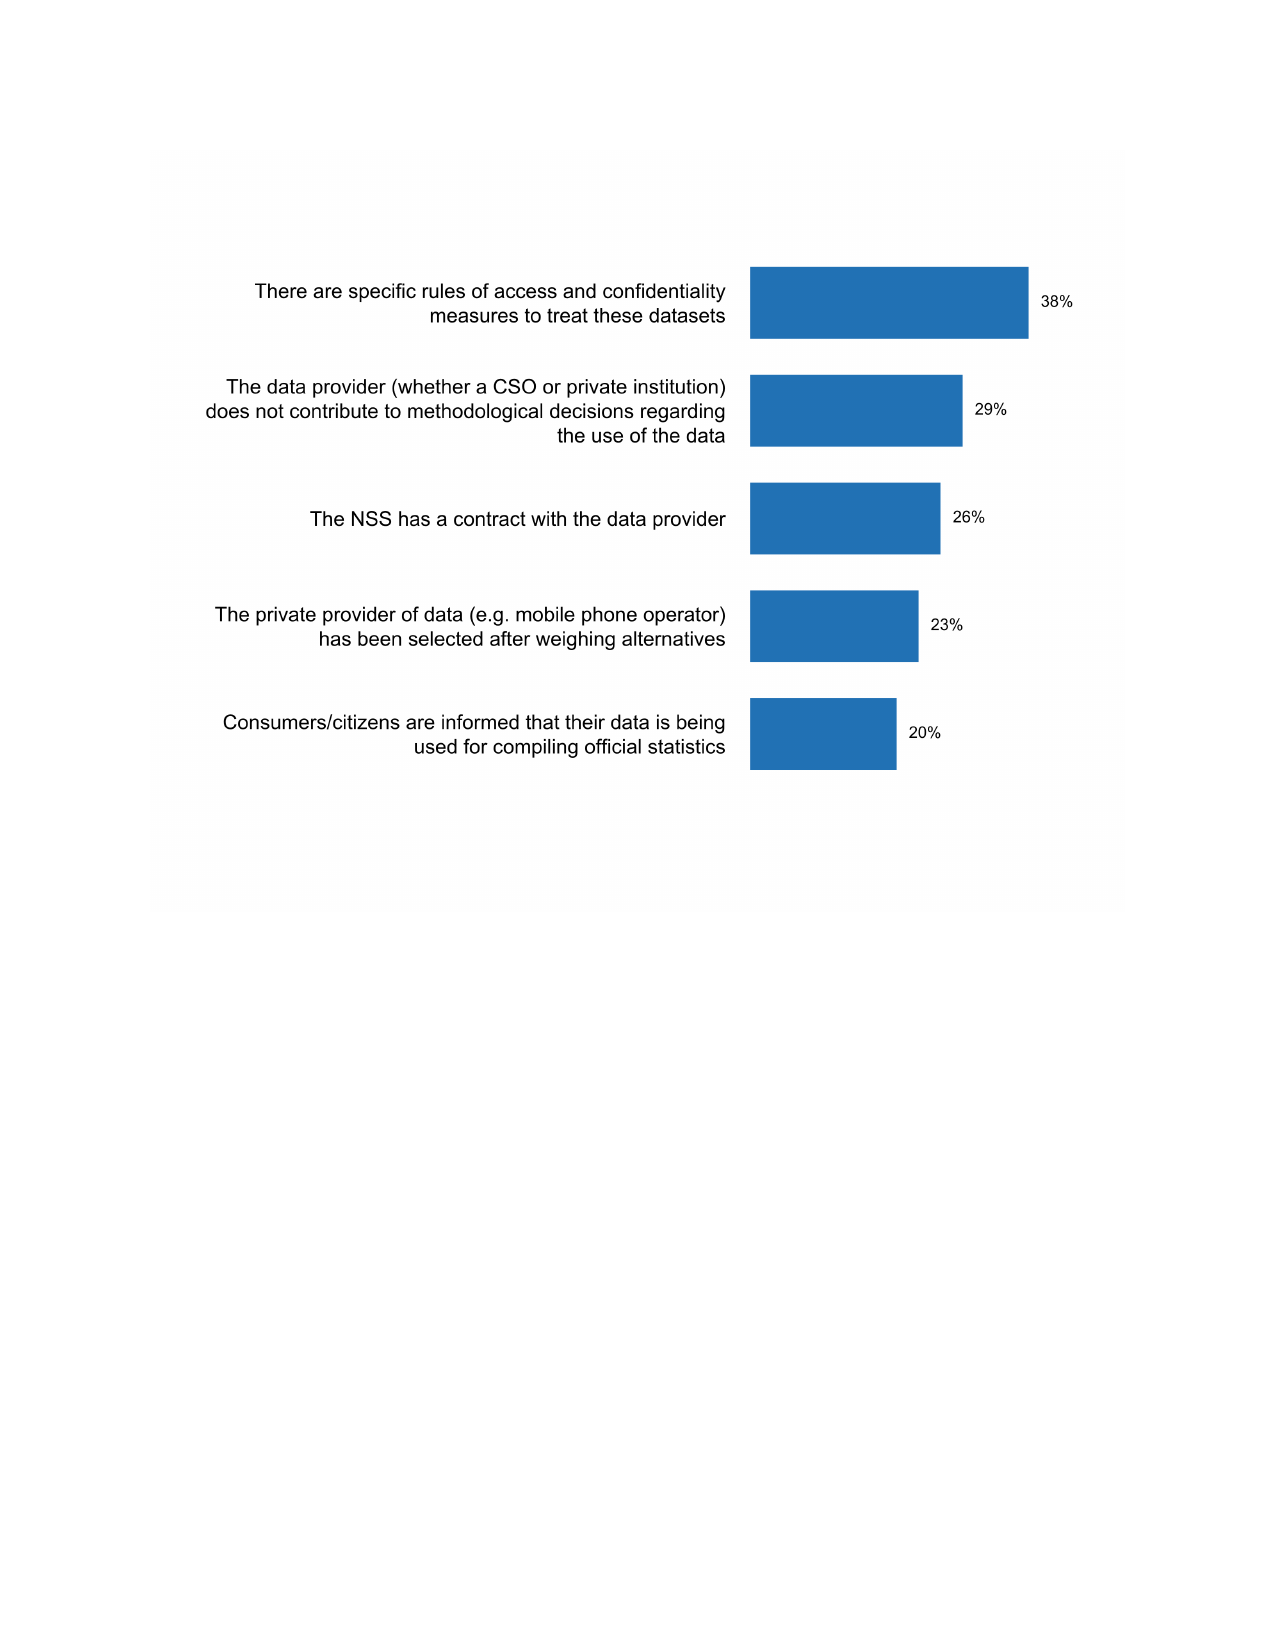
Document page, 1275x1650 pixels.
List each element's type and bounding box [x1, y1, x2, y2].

picture [150, 150, 1125, 912]
